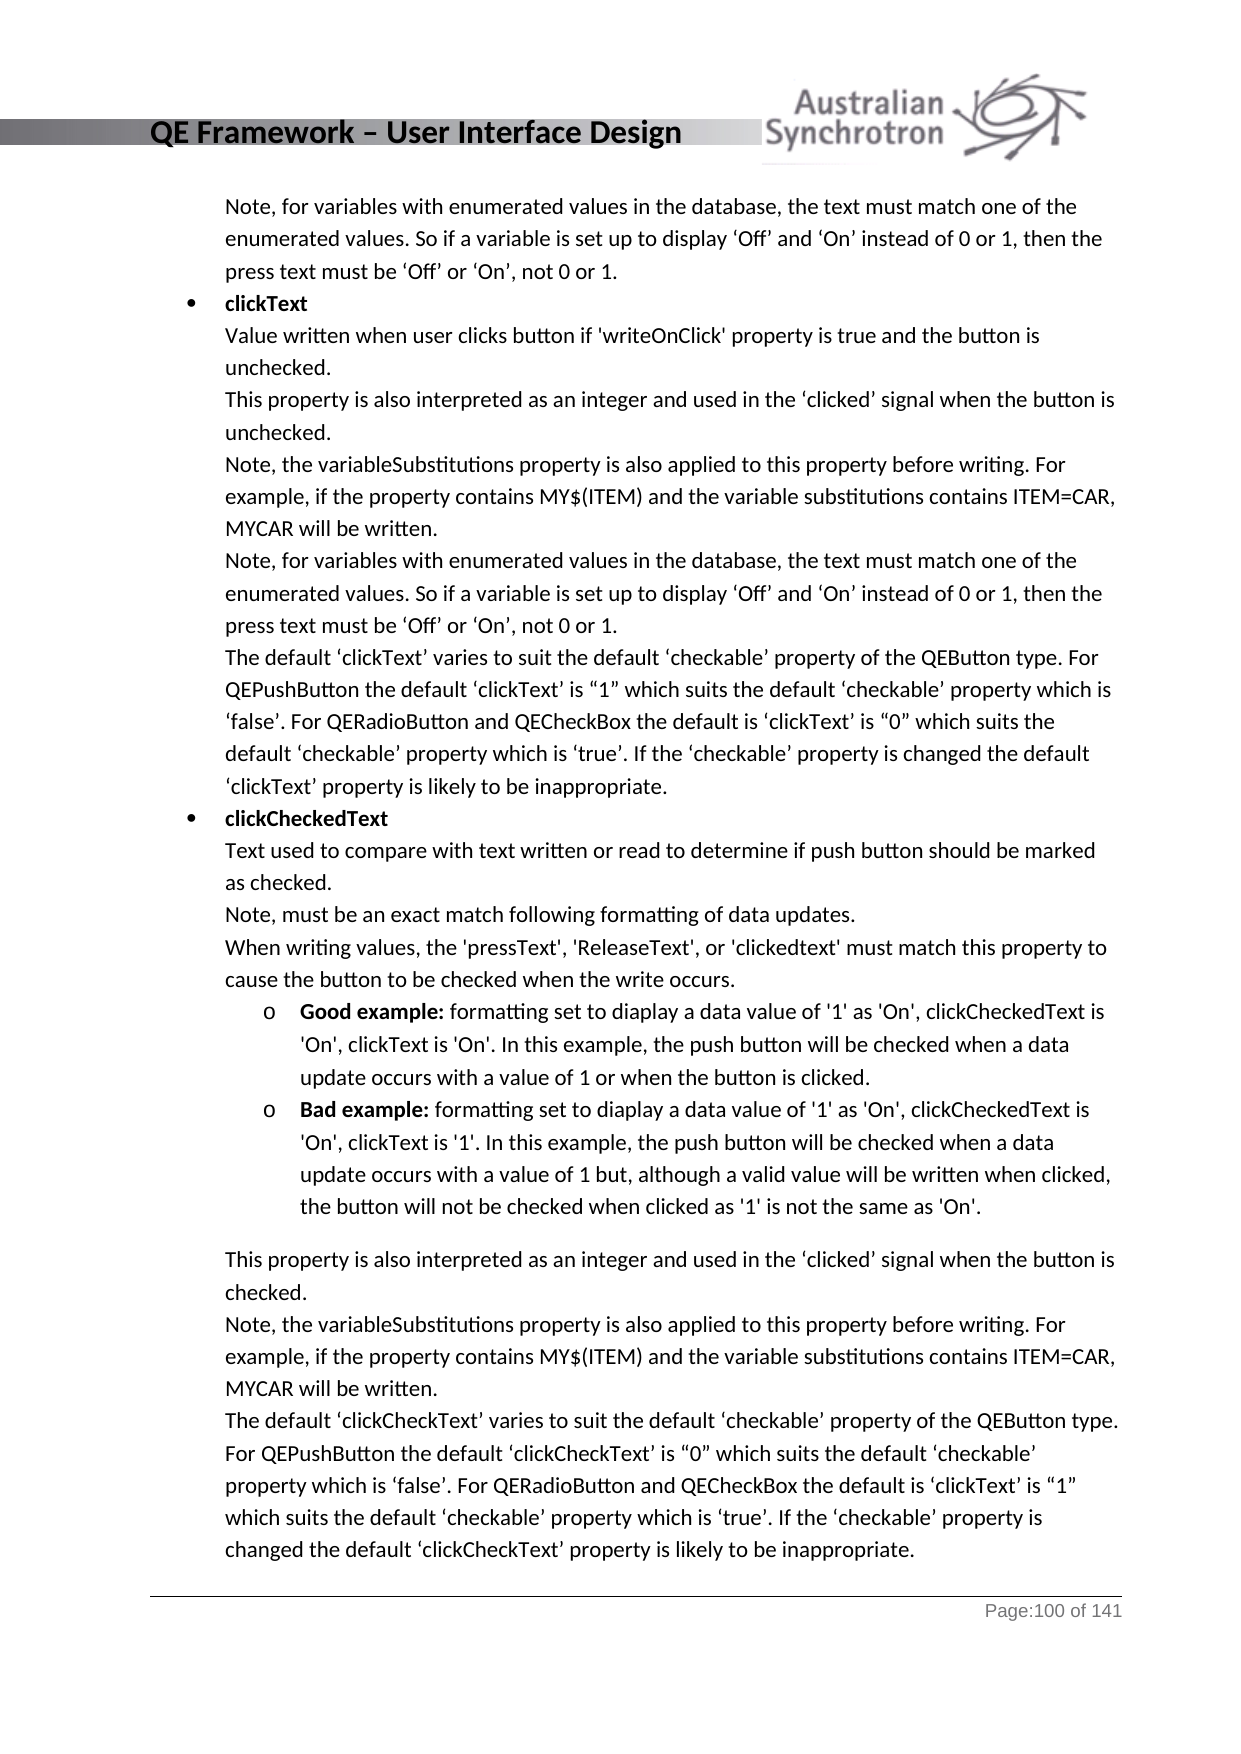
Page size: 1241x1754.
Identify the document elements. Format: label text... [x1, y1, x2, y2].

list clickCheckedText Text used to compare with text written or read to determine if push button should be marked as checked. Note, must be an exact match following formatting of data updates. When writing values, the 'pressText', 'ReleaseText', or 'clickedtext' must match this property to cause the button to be checked when the write occurs. [187, 804, 1122, 993]
list Good example: formatting set to diaplay a data value of '1' as 'On', clickCheckedText is 'On', clickText is 'On'. In this example, the push button will be checked when a data update occurs with a value of 1 or when the button is clicked. [262, 997, 1122, 1091]
picture [0, 73, 1090, 165]
text This property is also interpreted as an integer and used in the ‘clicked’ signal when the button is checked. Note, the variableSubstitutions property is also applied to this property before writing. For example, if the property contains MY$(ITEM) and the variable substitutions contains ITEM=CAR, MYCAR will be written. The default ‘clickCheckText’ varies to suit the default ‘checkable’ property of the QEButton type. For QEPushButton the default ‘clickCheckText’ is “0” which suits the default ‘checkable’ property which is ‘false’. For QERadioButton and QECheckBox the default is ‘clickText’ is “1” which suits the default ‘checkable’ property which is ‘true’. If the ‘checkable’ property is changed the default ‘clickCheckText’ property is likely to be inappropriate. [225, 1246, 1122, 1563]
list clickText Value written when user clicks button if 'writeOnClick' property is true and the button is unchecked. This property is also interpreted as an integer and used in the ‘clicked’ signal when the button is unchecked. Note, the variableSubstitutions property is also applied to this property before writing. For example, if the property contains MY$(ITEM) and the variable substitutions contains ITEM=CAR, MYCAR will be written. Note, for variables with enumerated values in the database, the text must match one of the enumerated values. So if a variable is set up to display ‘Off’ and ‘On’ instead of 0 or 1, then the press text must be ‘Off’ or ‘On’, not 0 or 1. The default ‘clickText’ varies to suit the default ‘checkable’ property of the QEButton type. For QEPushButton the default ‘clickText’ is “1” which suits the default ‘checkable’ property which is ‘false’. For QERadioButton and QECheckBox the default is ‘clickText’ is “0” which suits the default ‘checkable’ property which is ‘true’. If the ‘checkable’ property is changed the default ‘clickText’ property is likely to be inappropriate. [187, 289, 1122, 800]
list Bad example: formatting set to diaplay a data value of '1' as 'On', clickCheckedText is 'On', clickText is '1'. In this example, the push button will be checked when a data update occurs with a value of 1 but, although a valid value will be written when clicked, the button will not be checked when clicked as '1' is not the same as 'On'. [262, 1095, 1122, 1221]
picture [155, 125, 168, 140]
